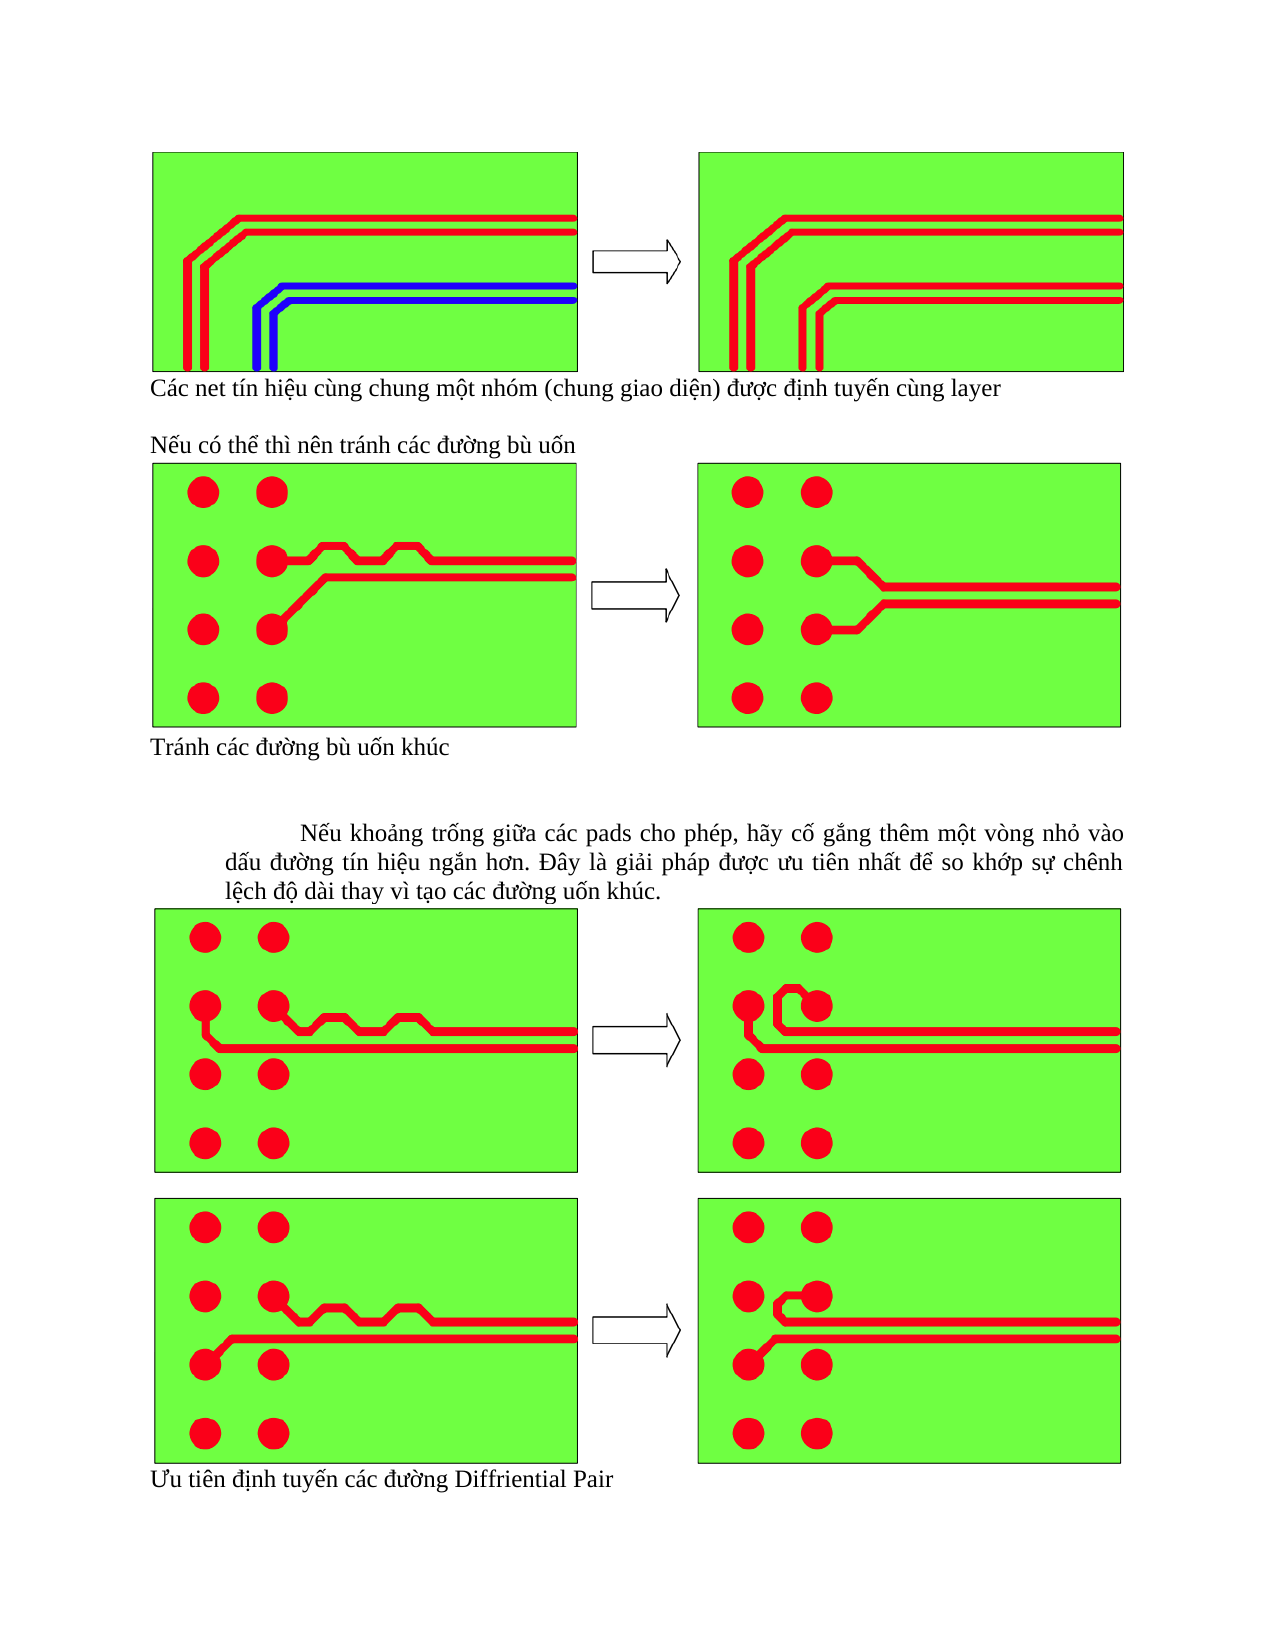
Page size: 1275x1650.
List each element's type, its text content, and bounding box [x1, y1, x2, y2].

text Nếu có thể thì nên tránh các đường bù uốn [150, 431, 1125, 459]
picture [150, 150, 1125, 373]
text Các net tín hiệu cùng chung một nhóm (chung giao diện) được định tuyến cùng layer [150, 373, 1125, 402]
picture [150, 459, 1125, 732]
text Ưu tiên định tuyến các đường Diffriential Pair [150, 1465, 1125, 1493]
text Nếu khoảng trống giữa các pads cho phép, hãy cố gắng thêm một vòng nhỏ vào dấu đường tín hiệu ngắn hơn. Đây là giải pháp được ưu tiên nhất để so khớp sự chênh lệch độ dài thay vì tạo các đường uốn khúc. [225, 818, 1125, 904]
text Tránh các đường bù uốn khúc [150, 732, 1125, 761]
picture [150, 904, 1125, 1465]
